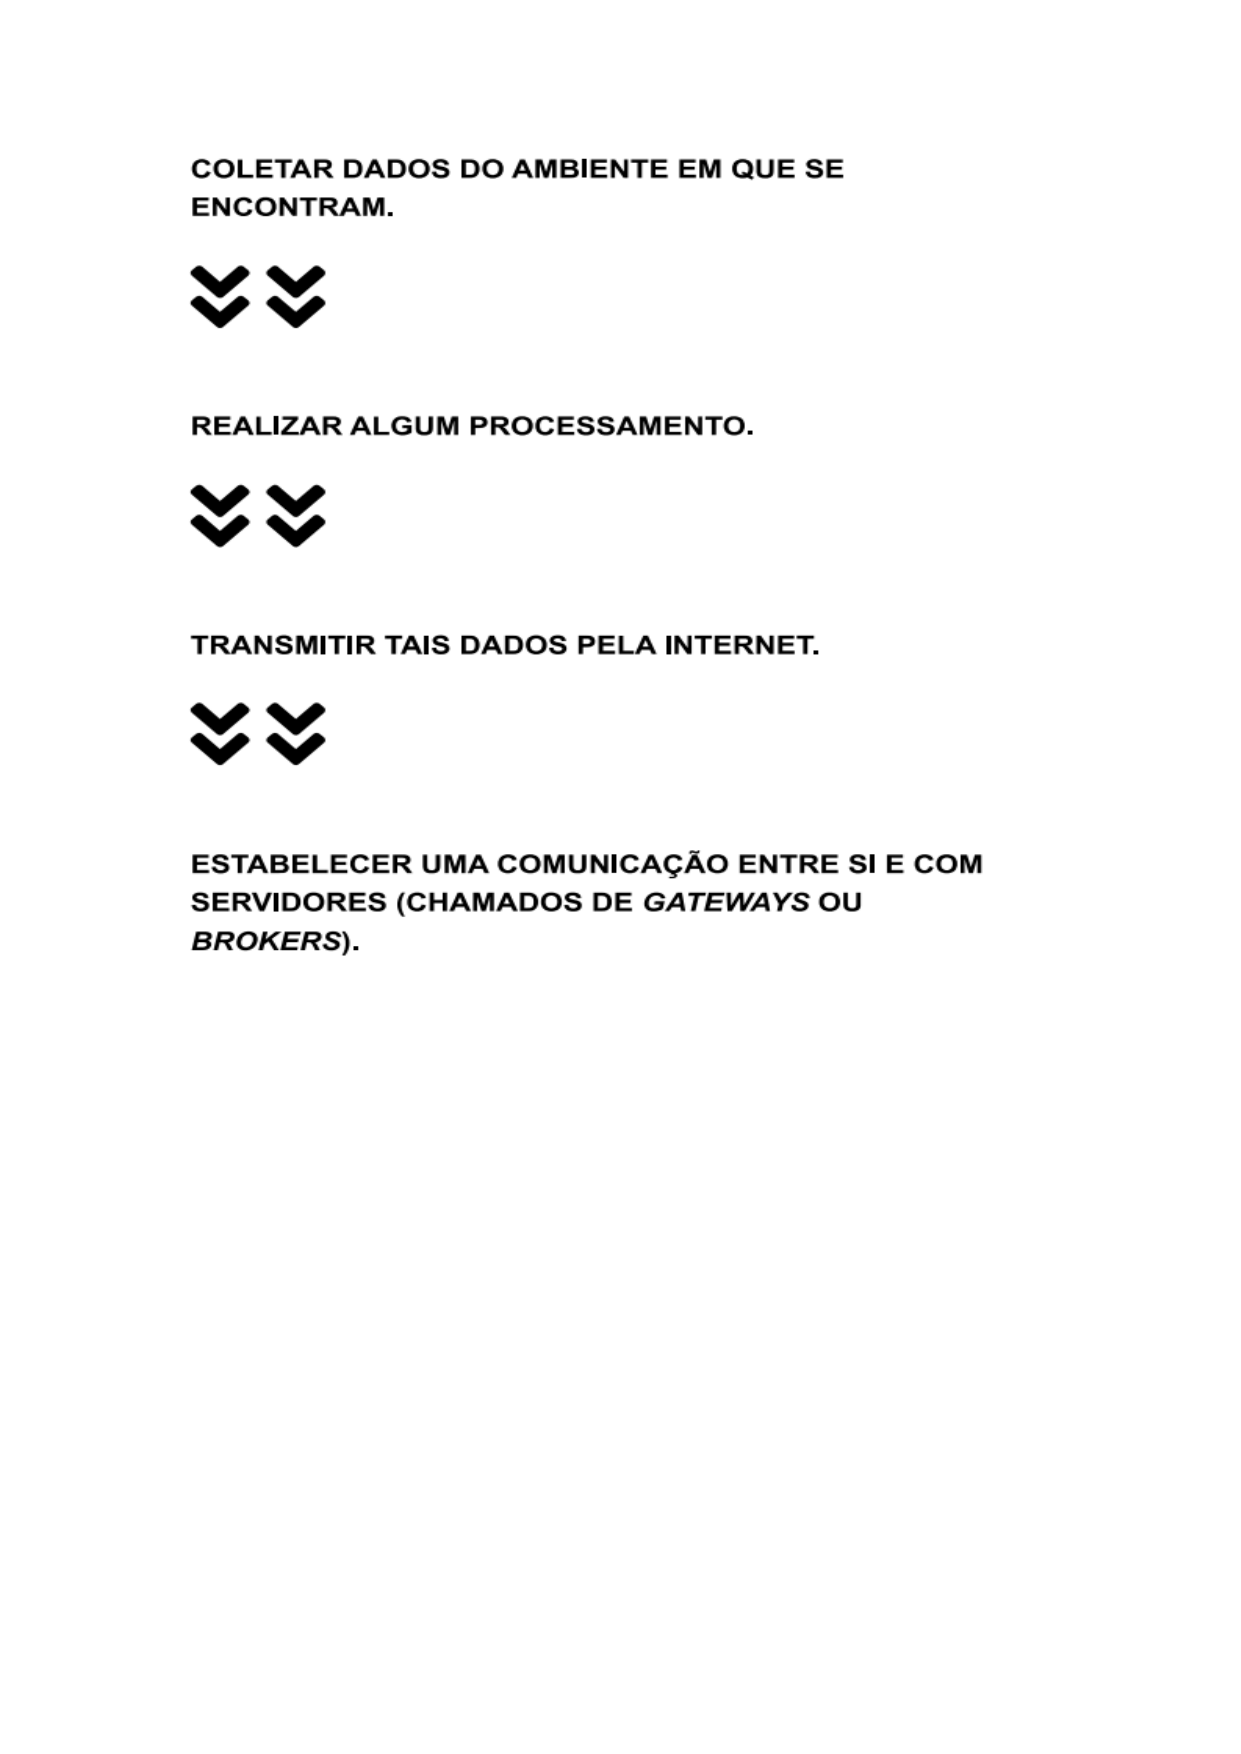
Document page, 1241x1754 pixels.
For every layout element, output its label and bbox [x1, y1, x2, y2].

picture [177, 147, 999, 961]
